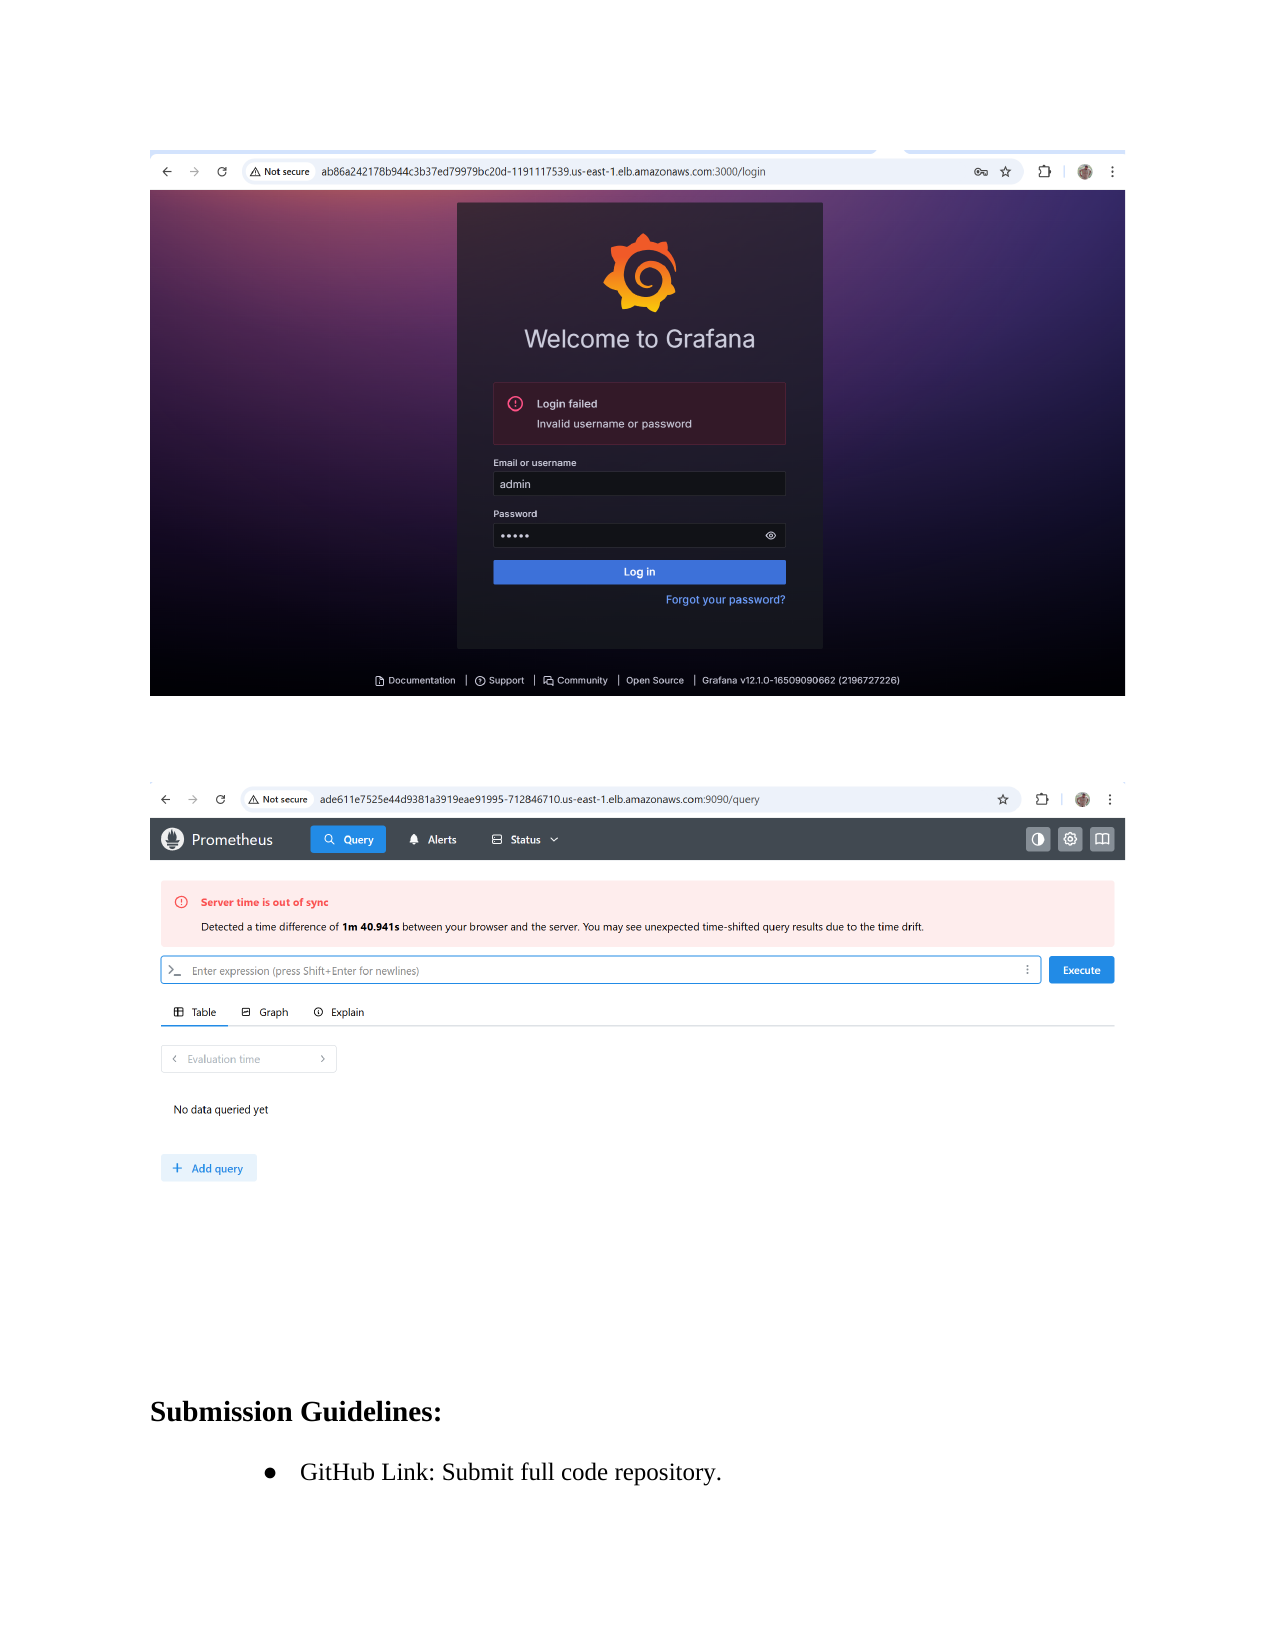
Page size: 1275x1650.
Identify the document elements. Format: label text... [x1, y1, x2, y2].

picture [150, 150, 1125, 696]
list GitHub Link: Submit full code repository. [262, 1457, 1125, 1486]
picture [150, 782, 1125, 1249]
text Submission Guidelines: [150, 1394, 1125, 1427]
